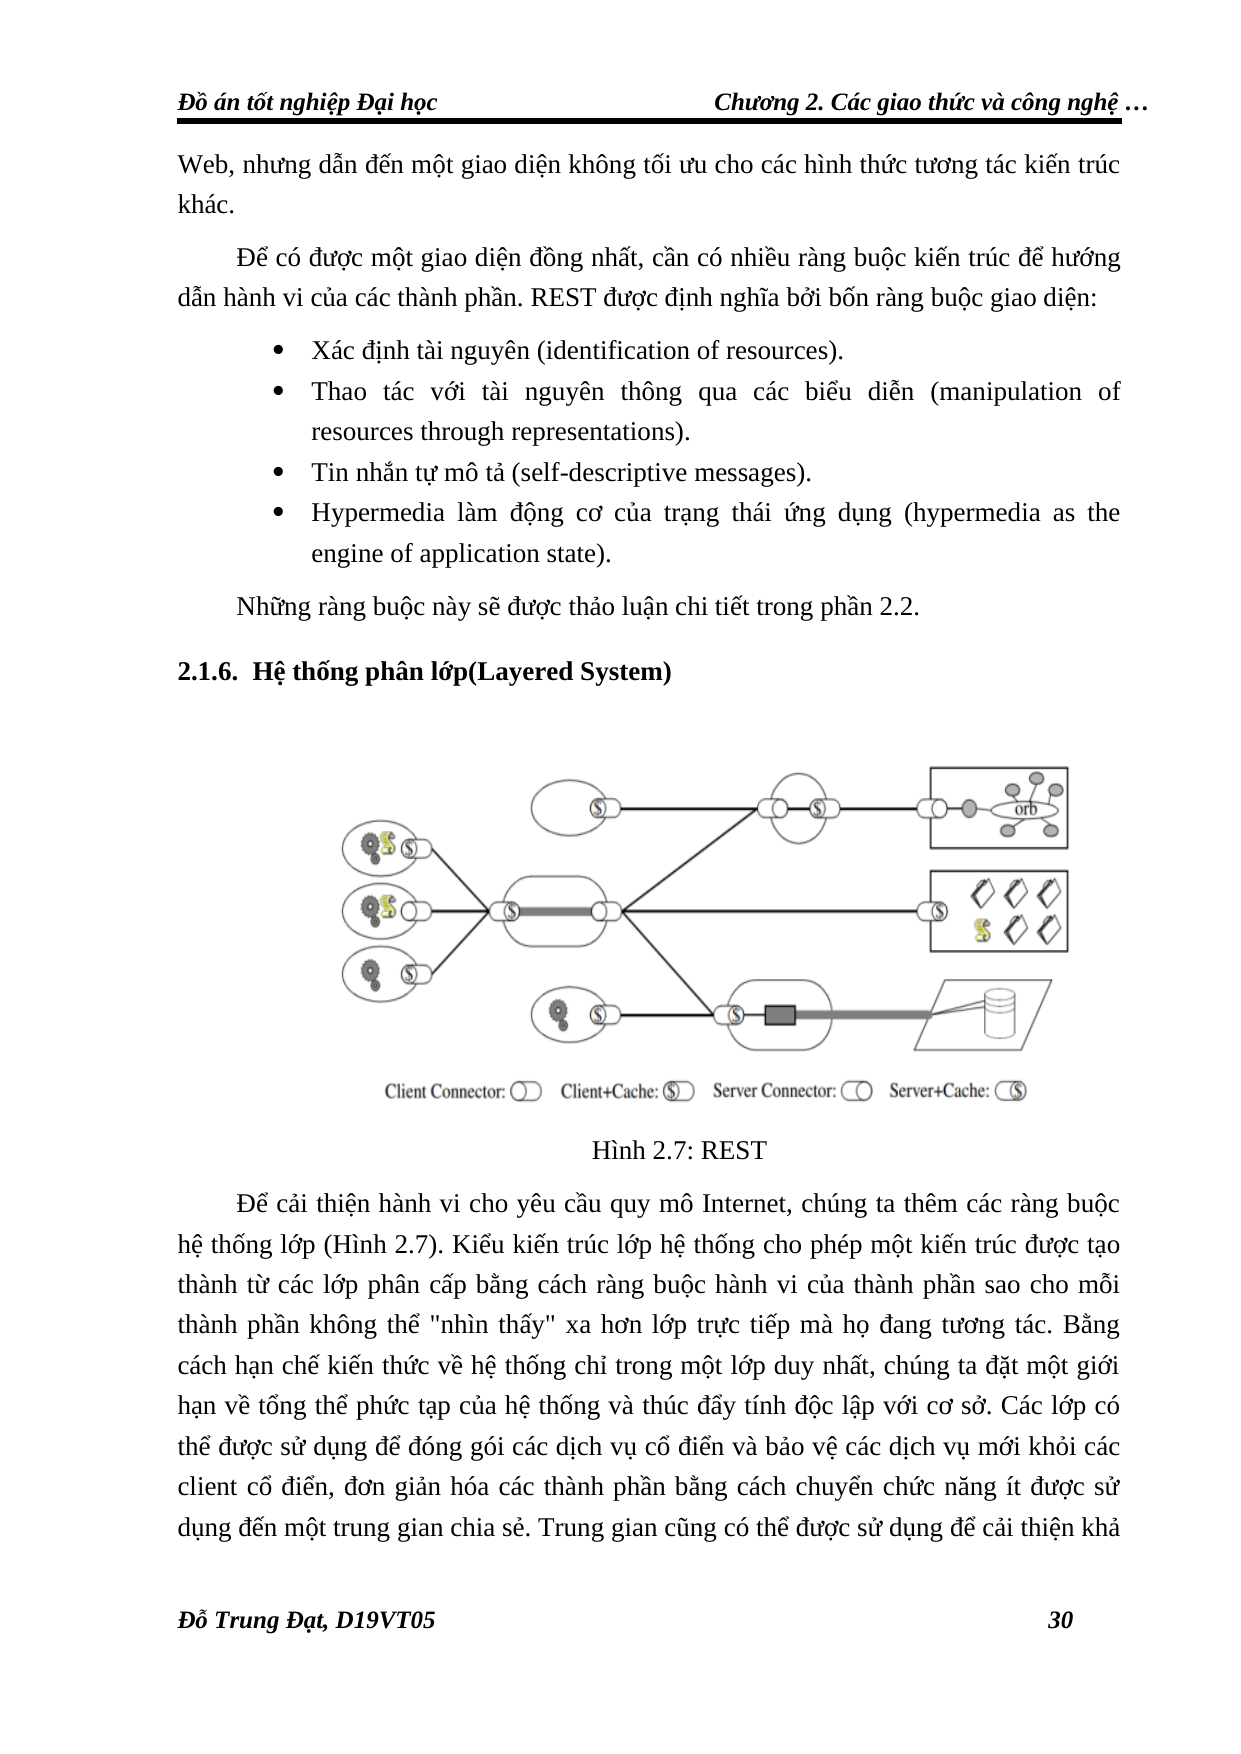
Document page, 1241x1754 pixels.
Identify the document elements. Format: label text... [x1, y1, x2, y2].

list Hypermedia làm động cơ của trạng thái ứng dụng (hypermedia as the engine of application state). [274, 497, 1122, 568]
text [177, 1187, 1122, 1542]
list Tin nhắn tự mô tả (self-descriptive messages). [274, 456, 1122, 487]
text Để có được một giao diện đồng nhất, cần có nhiều ràng buộc kiến trúc để hướng dẫn hành vi của các thành phần. REST được định nghĩa bởi bốn ràng buộc giao diện: [177, 241, 1122, 313]
subtitle Hệ thống phân lớp(Layered System) [177, 655, 1122, 687]
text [177, 148, 1122, 219]
text Hình 2.7: REST [177, 1134, 1122, 1166]
list Thao tác với tài nguyên thông qua các biểu diễn (manipulation of resources through representations). [274, 375, 1122, 447]
list Xác định tài nguyên (identification of resources). [274, 334, 1122, 366]
picture [247, 715, 1111, 1113]
text Những ràng buộc này sẽ được thảo luận chi tiết trong phần 2.2. [177, 590, 1122, 621]
